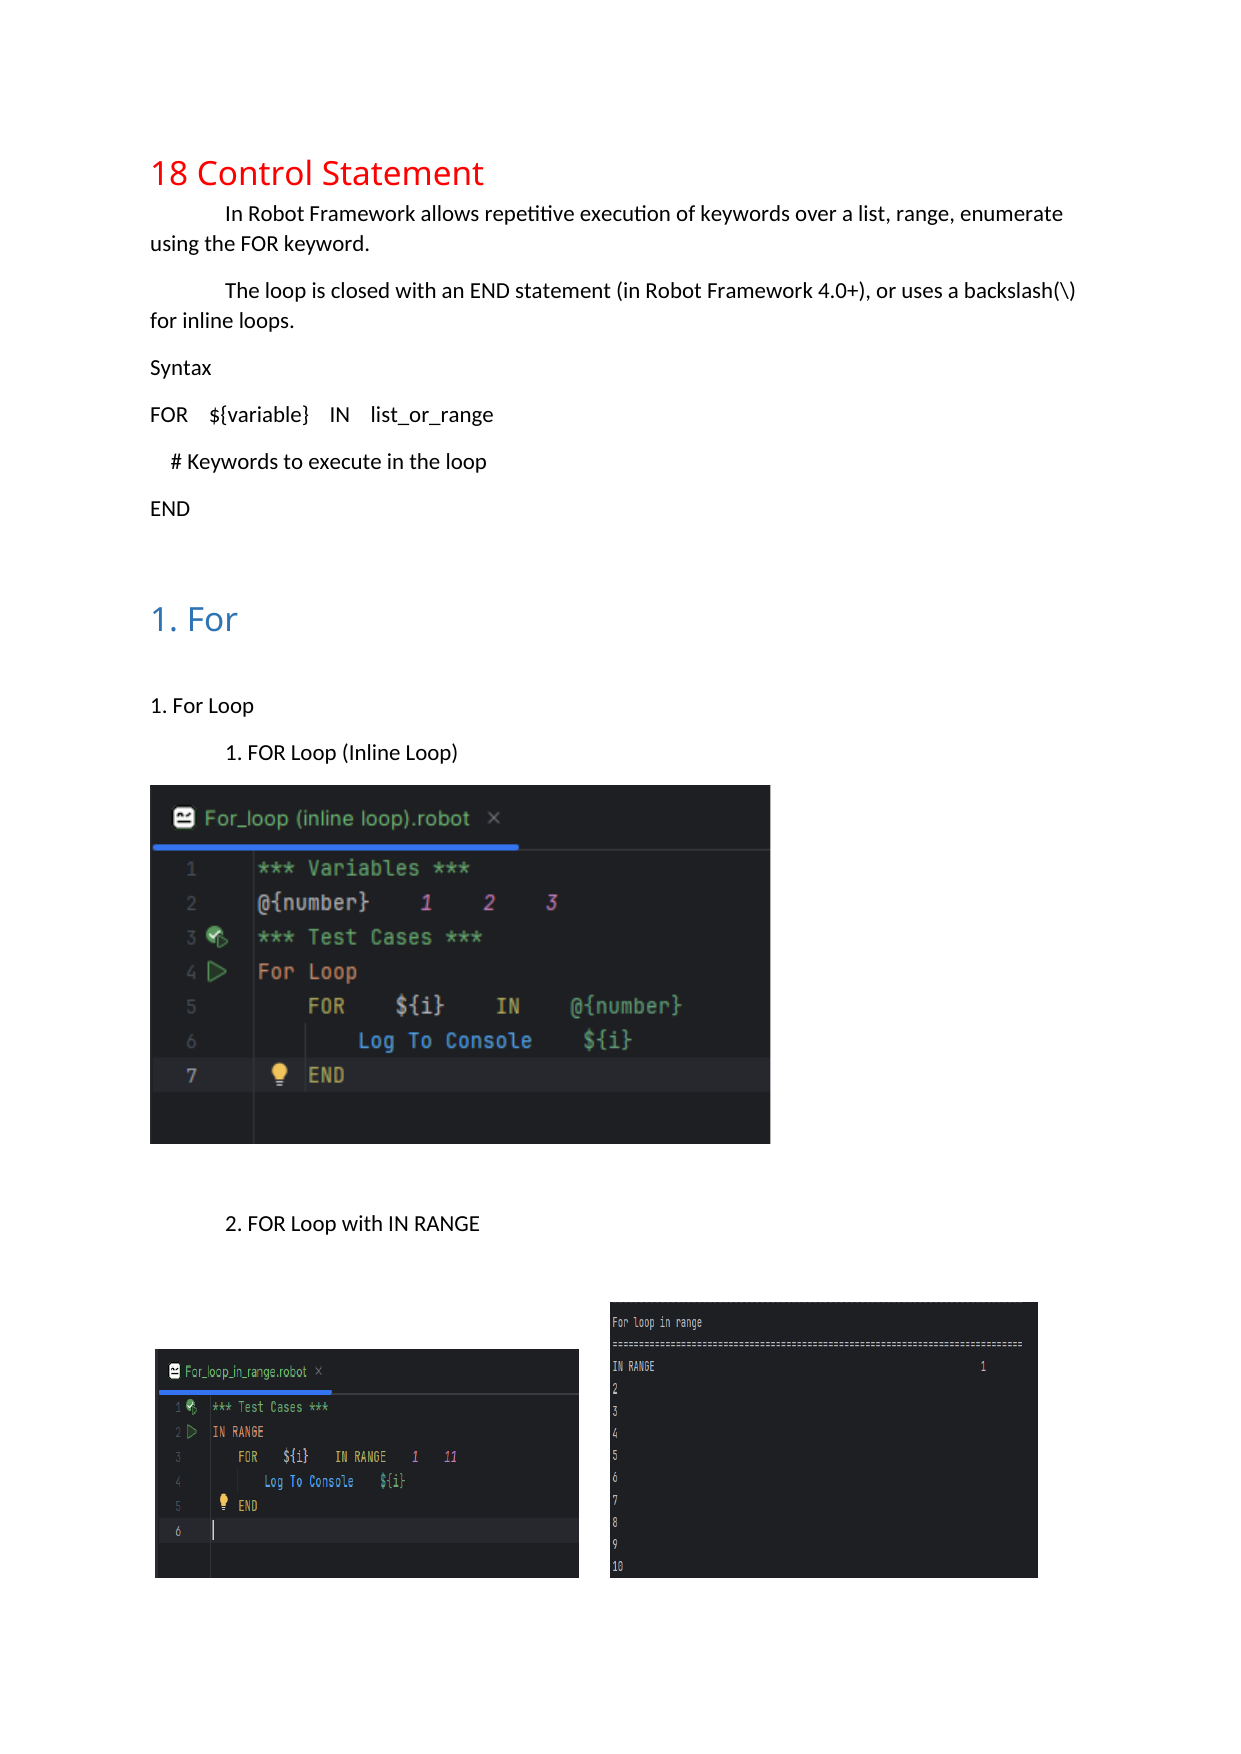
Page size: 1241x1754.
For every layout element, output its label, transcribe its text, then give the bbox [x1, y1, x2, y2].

picture [155, 1349, 579, 1578]
text FOR ${variable} IN list_or_range [150, 400, 1090, 428]
text END [150, 494, 1090, 522]
text Syntax [150, 353, 1090, 381]
text 1. For Loop [150, 692, 1090, 720]
text The loop is closed with an END statement (in Robot Framework 4.0+), or uses a backslash(\) for inline loops. [150, 276, 1090, 334]
text In Robot Framework allows repetitive execution of keywords over a list, range, enumerate using the FOR keyword. [150, 199, 1090, 257]
text 1. FOR Loop (Inline Loop) [150, 738, 1090, 767]
picture [150, 785, 771, 1144]
picture [610, 1302, 1038, 1578]
subtitle 18 Control Statement [150, 150, 1090, 195]
subtitle 1. For [150, 596, 1090, 641]
text 2. FOR Loop with IN RANGE [150, 1209, 1090, 1237]
text # Keywords to execute in the loop [150, 447, 1090, 475]
